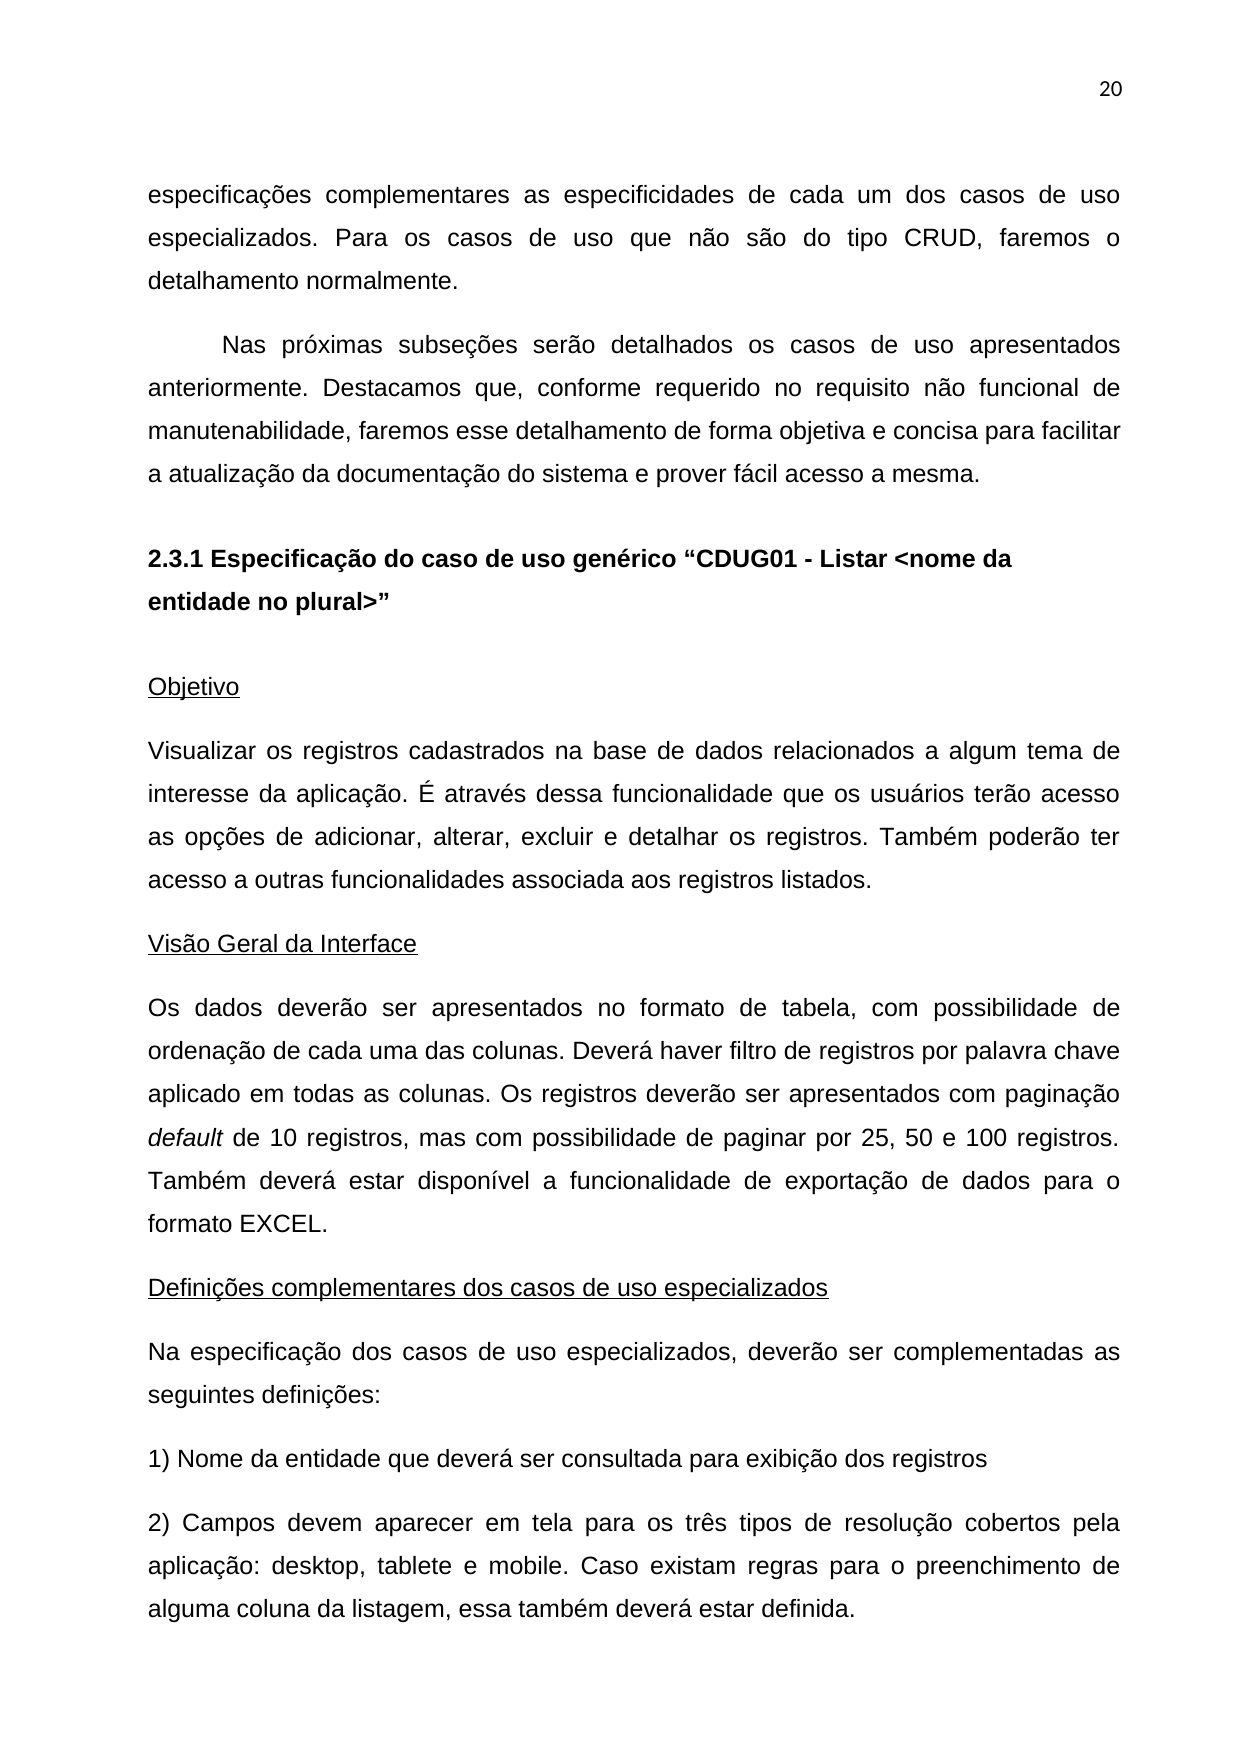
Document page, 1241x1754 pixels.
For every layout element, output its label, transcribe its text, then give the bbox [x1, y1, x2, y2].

text 1) Nome da entidade que deverá ser consultada para exibição dos registros [148, 1444, 1122, 1472]
text Nas próximas subseções serão detalhados os casos de uso apresentados anteriormente. Destacamos que, conforme requerido no requisito não funcional de manutenabilidade, faremos esse detalhamento de forma objetiva e concisa para facilitar a atualização da documentação do sistema e prover fácil acesso a mesma. [148, 330, 1122, 488]
text Definições complementares dos casos de uso especializados [148, 1273, 1122, 1301]
text Objetivo [148, 672, 1122, 701]
text Visualizar os registros cadastrados na base de dados relacionados a algum tema de interesse da aplicação. É através dessa funcionalidade que os usuários terão acesso as opções de adicionar, alterar, excluir e detalhar os registros. Também poderão ter acesso a outras funcionalidades associada aos registros listados. [148, 736, 1122, 894]
text Visão Geral da Interface [148, 929, 1122, 958]
text Os dados deverão ser apresentados no formato de tabela, com possibilidade de ordenação de cada uma das colunas. Deverá haver filtro de registros por palavra chave aplicado em todas as colunas. Os registros deverão ser apresentados com paginação default de 10 registros, mas com possibilidade de paginar por 25, 50 e 100 registros. Também deverá estar disponível a funcionalidade de exportação de dados para o formato EXCEL. [148, 993, 1122, 1237]
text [148, 179, 1122, 294]
text Na especificação dos casos de uso especializados, deverão ser complementadas as seguintes definições: [148, 1337, 1122, 1408]
text 2) Campos devem aparecer em tela para os três tipos de resolução cobertos pela aplicação: desktop, tablete e mobile. Caso existam regras para o preenchimento de alguma coluna da listagem, essa também deverá estar definida. [148, 1508, 1122, 1623]
text 2.3.1 Especificação do caso de uso genérico “CDUG01 - Listar <nome da entidade no plural>” [148, 544, 1122, 616]
